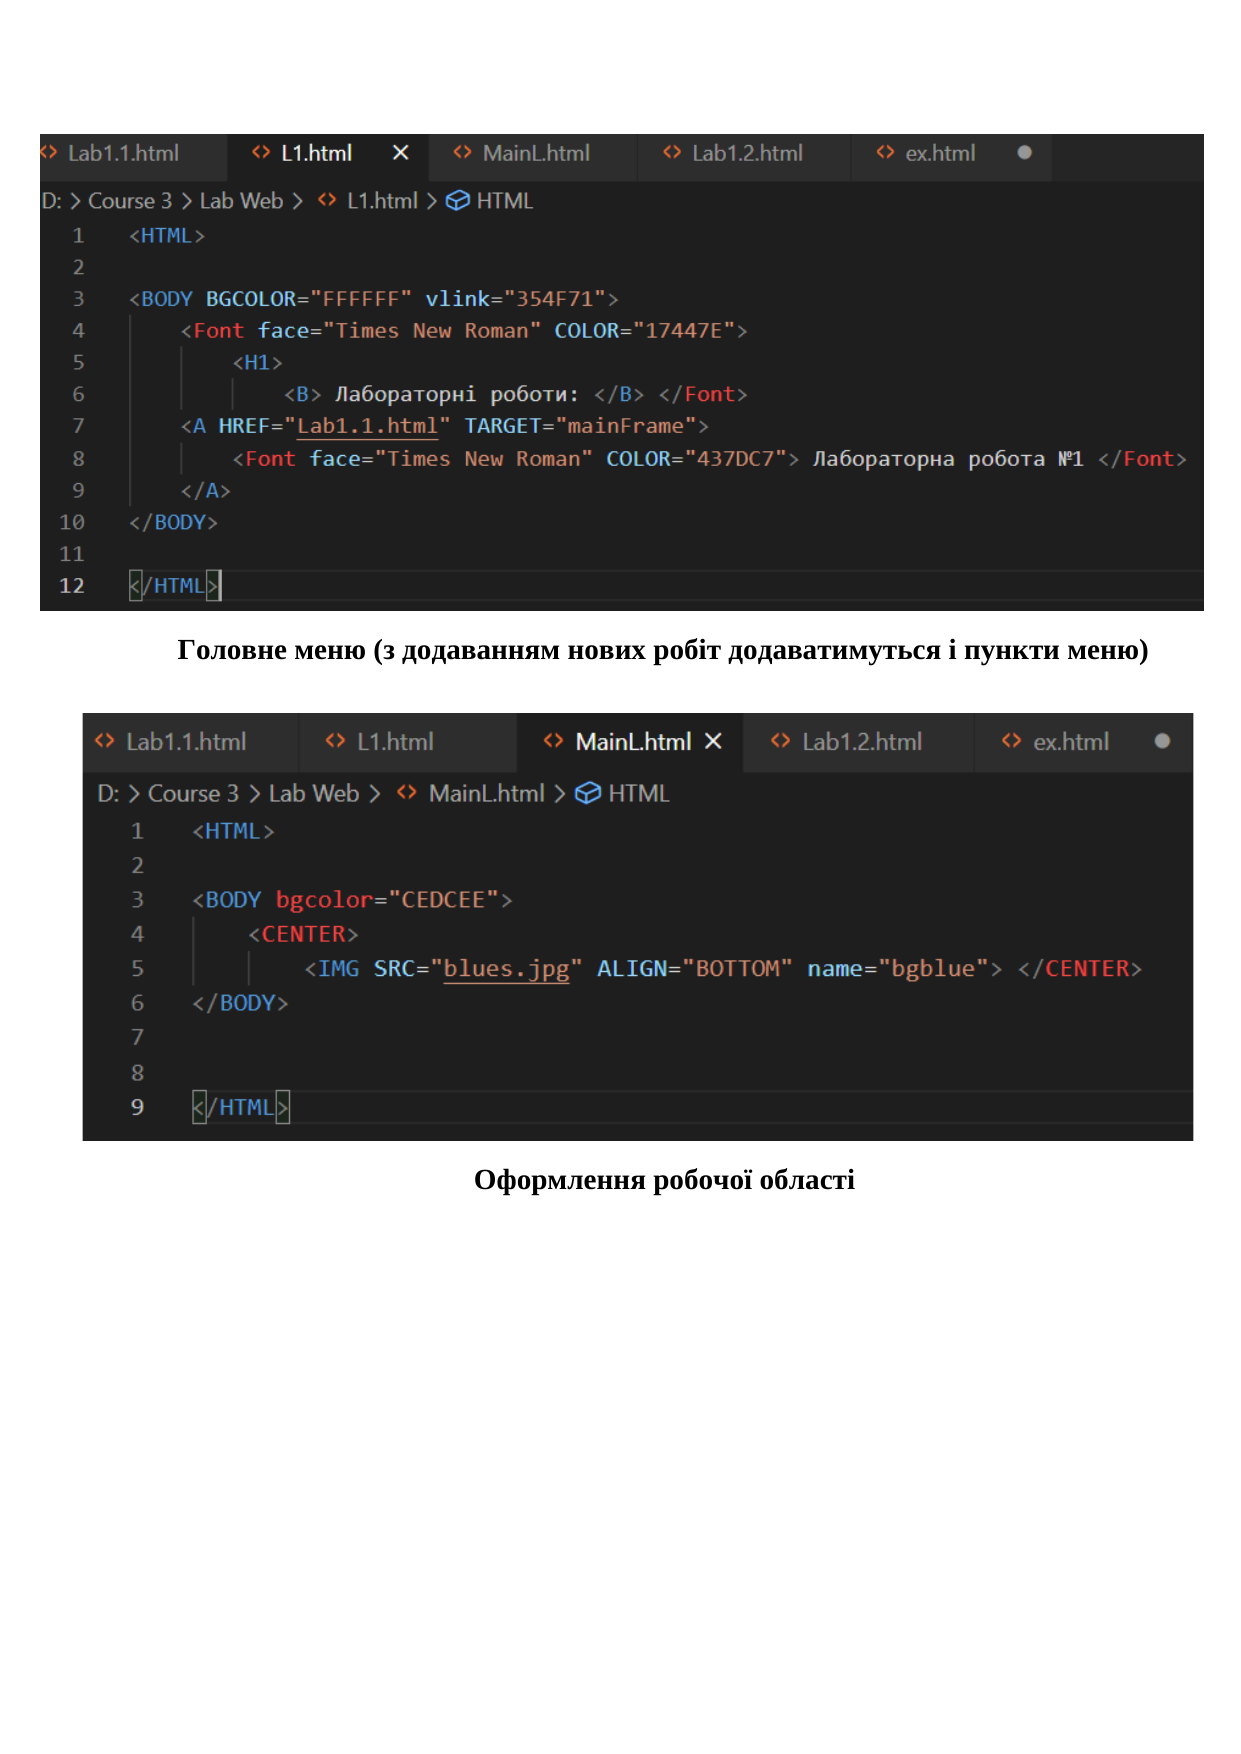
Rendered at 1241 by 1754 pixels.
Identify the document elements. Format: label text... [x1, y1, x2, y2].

text Оформлення робочої області [148, 1141, 1152, 1196]
picture [40, 134, 1204, 611]
picture [82, 713, 1194, 1141]
text Головне меню (з додаванням нових робіт додаватимуться і пункти меню) [148, 611, 1152, 666]
